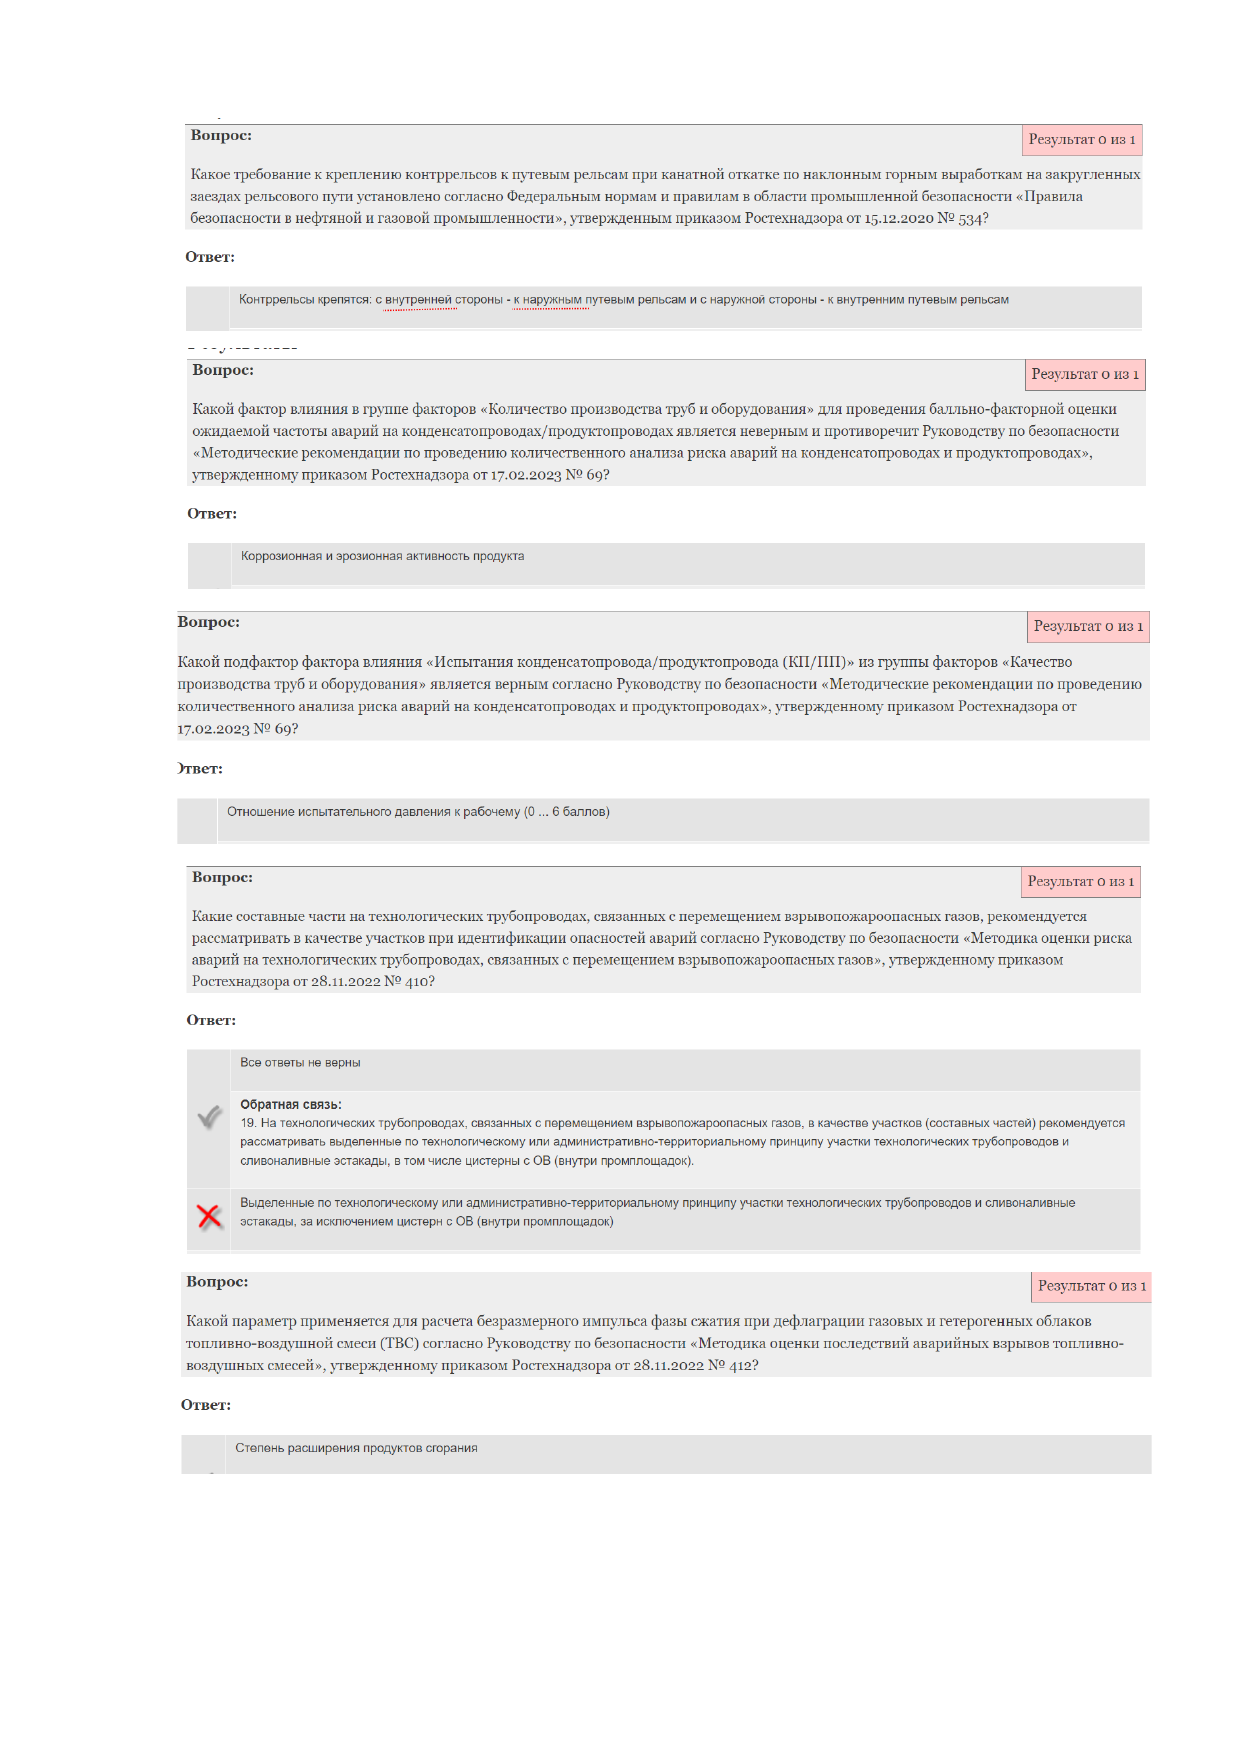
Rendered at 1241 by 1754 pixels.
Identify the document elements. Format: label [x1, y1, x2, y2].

picture [177, 1272, 1152, 1474]
picture [177, 348, 1152, 589]
picture [177, 862, 1152, 1254]
picture [177, 118, 1152, 331]
picture [177, 607, 1152, 844]
